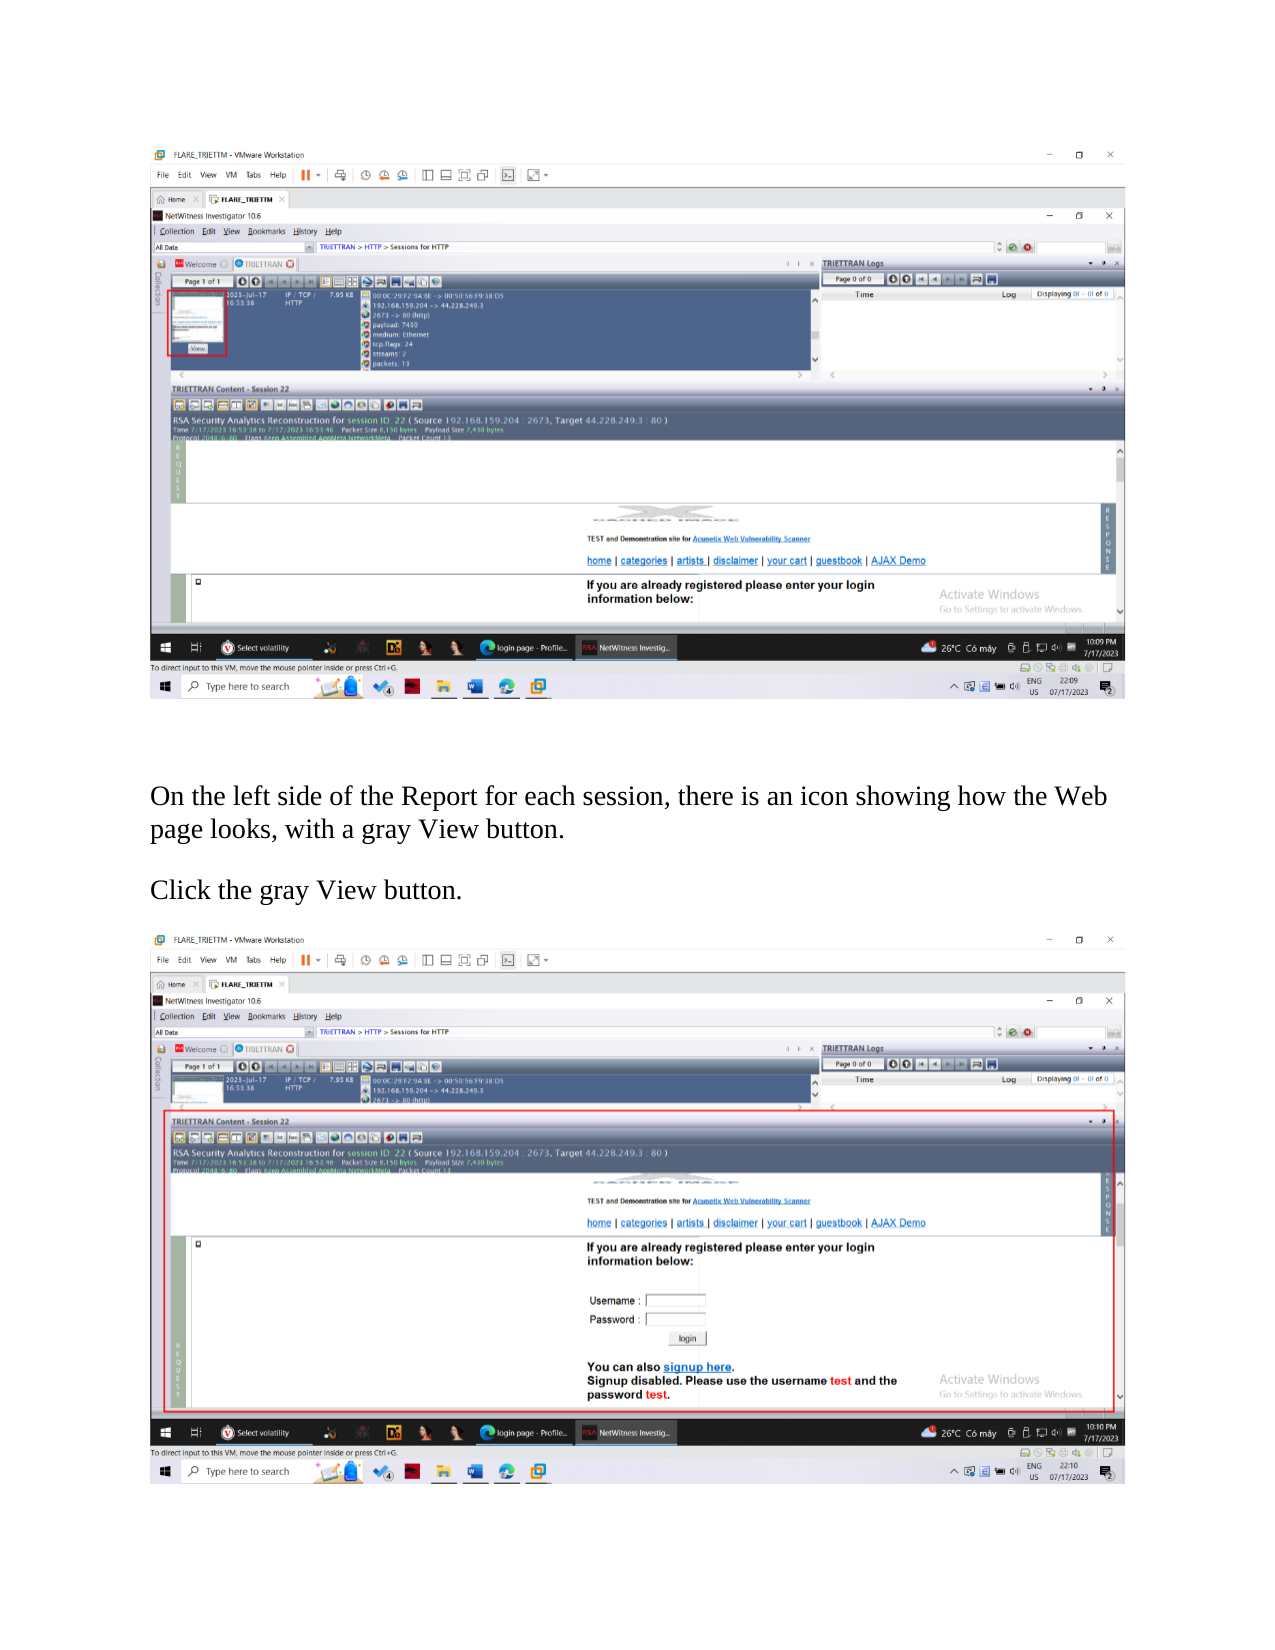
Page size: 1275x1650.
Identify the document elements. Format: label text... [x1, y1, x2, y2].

text Click the gray View button. [150, 873, 1125, 906]
picture [150, 150, 1125, 699]
text On the left side of the Report for each session, there is an icon showing how the Web page looks, with a gray View button. [150, 779, 1125, 844]
picture [150, 935, 1125, 1484]
